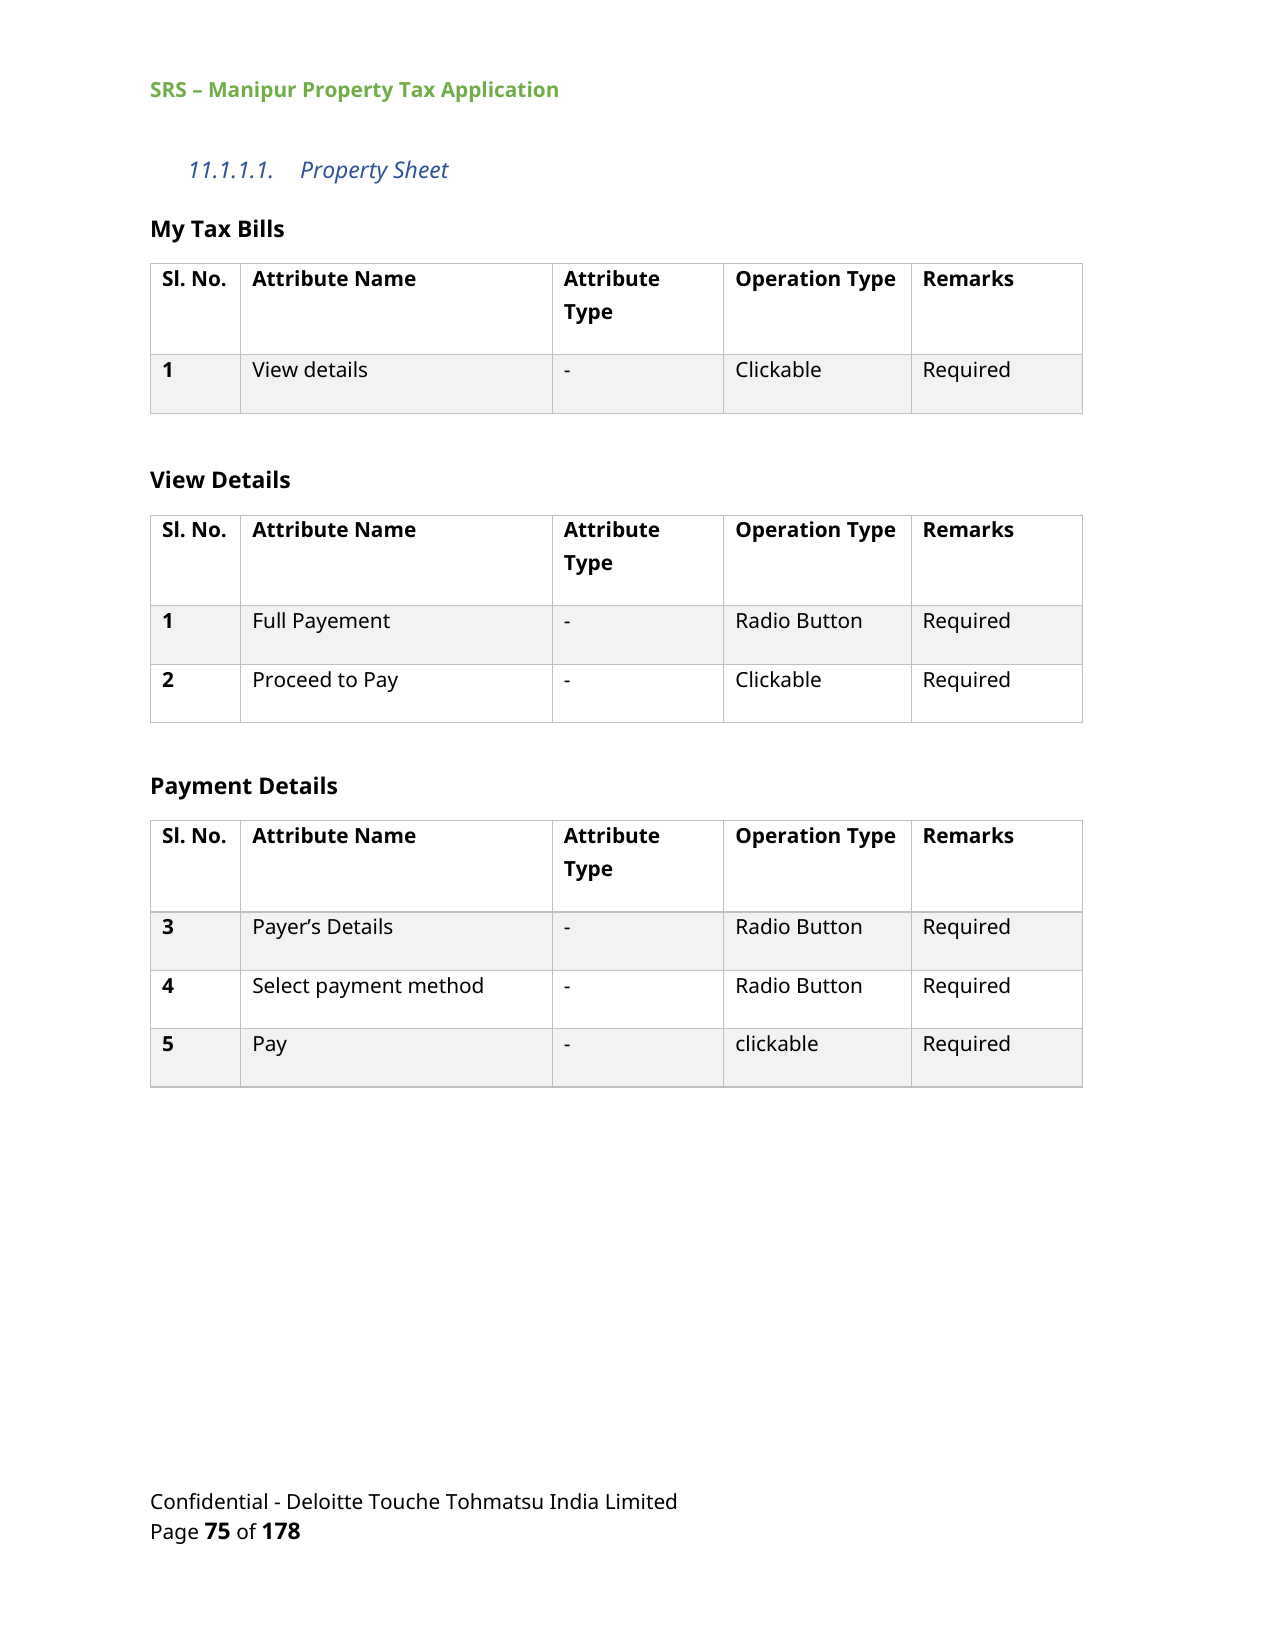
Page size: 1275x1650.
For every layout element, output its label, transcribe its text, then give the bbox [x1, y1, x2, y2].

table_cell Required [912, 971, 1082, 1028]
table_cell Full Payement [241, 606, 552, 664]
table_cell Radio Button [724, 971, 911, 1028]
table_header Remarks [912, 516, 1082, 605]
table_header Attribute Type [553, 264, 723, 354]
table_cell - [553, 665, 723, 722]
table_cell 3 [151, 913, 240, 970]
table_header Attribute Name [241, 516, 552, 605]
text View Details [150, 464, 1125, 495]
table_cell 4 [151, 971, 240, 1028]
table_cell Required [912, 1029, 1082, 1086]
table_header Operation Type [724, 264, 911, 354]
text Payment Details [150, 770, 1125, 801]
table_cell Required [912, 665, 1082, 722]
table_cell 1 [151, 355, 240, 413]
table_cell 2 [151, 665, 240, 722]
table_cell Clickable [724, 665, 911, 722]
table_header Operation Type [724, 821, 911, 911]
table_header Operation Type [724, 516, 911, 605]
table_cell Select payment method [241, 971, 552, 1028]
table_cell Required [912, 913, 1082, 970]
table_cell Radio Button [724, 913, 911, 970]
table_cell 5 [151, 1029, 240, 1086]
table_cell Pay [241, 1029, 552, 1086]
table_cell - [553, 606, 723, 664]
table_header Attribute Name [241, 264, 552, 354]
table_header Sl. No. [151, 821, 240, 911]
table_cell - [553, 913, 723, 970]
table_cell - [553, 971, 723, 1028]
table_cell View details [241, 355, 552, 413]
table_cell Radio Button [724, 606, 911, 664]
table_cell 1 [151, 606, 240, 664]
table_header Attribute Type [553, 516, 723, 605]
table_cell clickable [724, 1029, 911, 1086]
table_cell Required [912, 606, 1082, 664]
table_header Remarks [912, 821, 1082, 911]
table_cell Required [912, 355, 1082, 413]
table_cell Proceed to Pay [241, 665, 552, 722]
table_cell Payer’s Details [241, 913, 552, 970]
table_cell - [553, 1029, 723, 1086]
table_cell Clickable [724, 355, 911, 413]
subtitle Property Sheet [187, 154, 1125, 185]
table_header Sl. No. [151, 264, 240, 354]
table_header Remarks [912, 264, 1082, 354]
table_header Attribute Type [553, 821, 723, 911]
text My Tax Bills [150, 213, 1125, 244]
table_header Sl. No. [151, 516, 240, 605]
table_header Attribute Name [241, 821, 552, 911]
table_cell - [553, 355, 723, 413]
